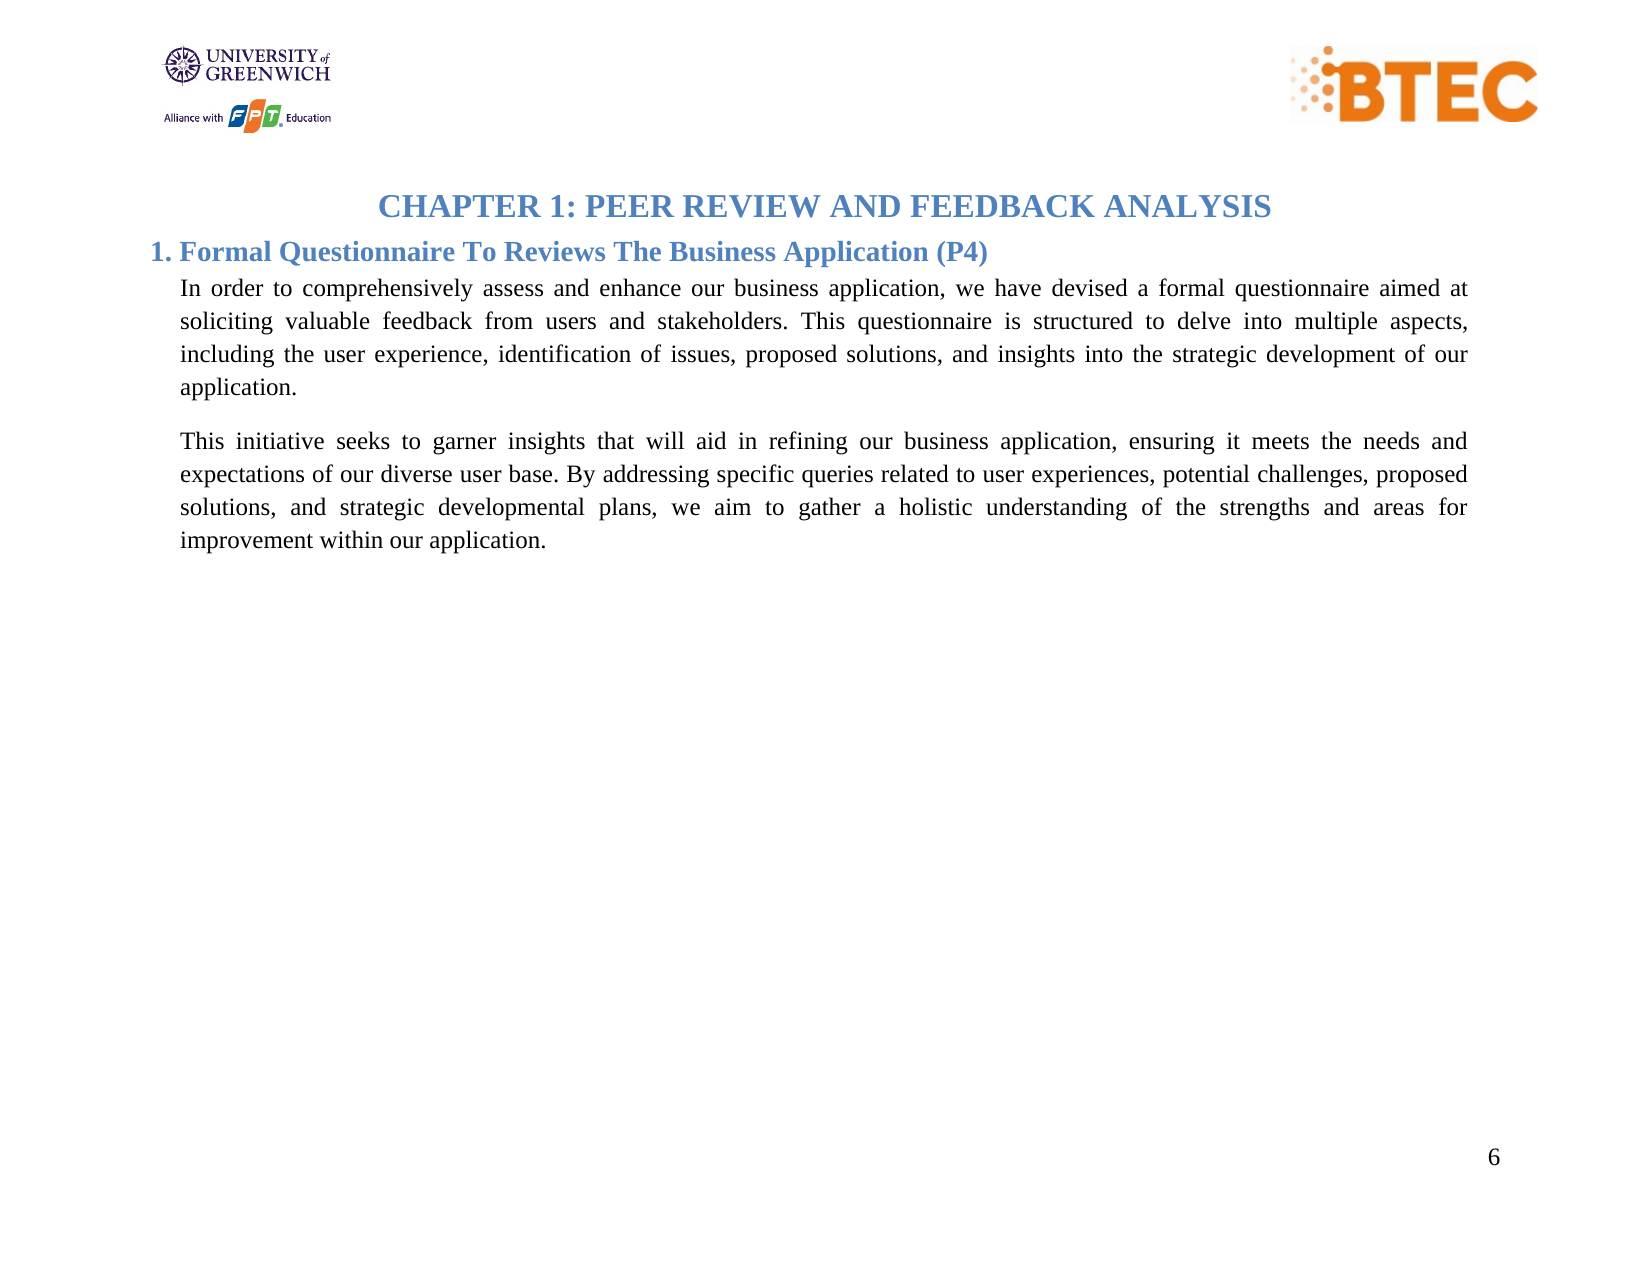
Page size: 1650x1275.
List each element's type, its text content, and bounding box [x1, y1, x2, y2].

text This initiative seeks to garner insights that will aid in refining our business application, ensuring it meets the needs and expectations of our diverse user base. By addressing specific queries related to user experiences, potential challenges, proposed solutions, and strategic developmental plans, we aim to gather a holistic understanding of the strengths and areas for improvement within our application. [180, 426, 1470, 554]
picture [1290, 46, 1538, 122]
subtitle CHAPTER 1: PEER REVIEW AND FEEDBACK ANALYSIS [150, 186, 1500, 224]
picture [150, 32, 343, 144]
subtitle 1. Formal Questionnaire To Reviews The Business Application (P4) [150, 234, 1500, 268]
text In order to comprehensively assess and enhance our business application, we have devised a formal questionnaire aimed at soliciting valuable feedback from users and stakeholders. This questionnaire is structured to delve into multiple aspects, including the user experience, identification of issues, proposed solutions, and insights into the strategic development of our application. [180, 273, 1470, 401]
